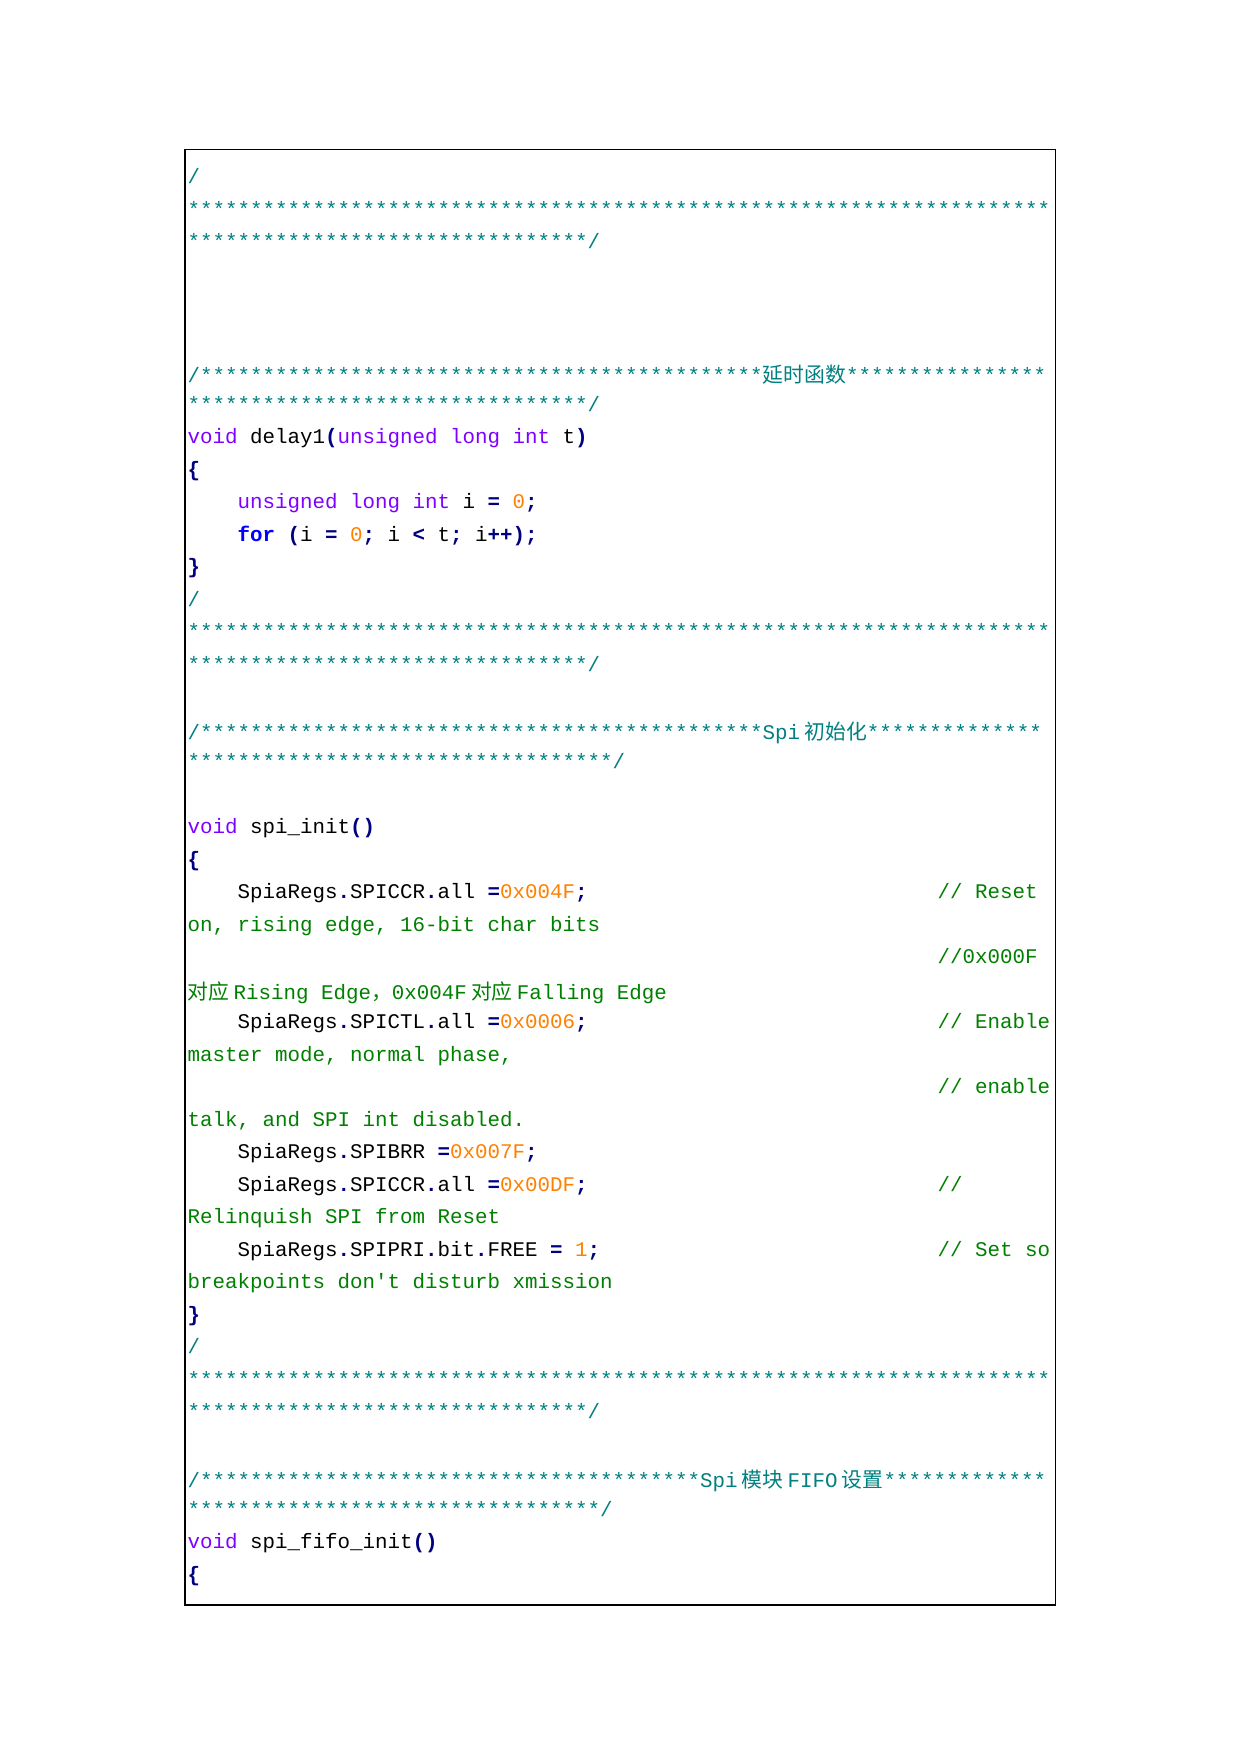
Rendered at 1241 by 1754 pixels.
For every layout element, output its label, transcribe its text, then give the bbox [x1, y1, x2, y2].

text void spi_fifo_init() [187, 1527, 1053, 1559]
text SpiaRegs.SPIBRR =0x007F; [187, 1137, 1053, 1169]
text /*********************************************延时函数************************************************/ [187, 357, 1053, 422]
text } [187, 552, 1053, 584]
text SpiaRegs.SPICCR.all =0x00DF; // Relinquish SPI from Reset [187, 1169, 1053, 1234]
text } [187, 1299, 1053, 1332]
text void spi_init() [187, 812, 1053, 844]
text /*****************************************************************************************************/ [187, 584, 1053, 682]
text { [187, 454, 1053, 487]
text //0x000F对应Rising Edge，0x004F对应Falling Edge [187, 942, 1053, 1007]
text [187, 1332, 1053, 1429]
text { [187, 844, 1053, 877]
text unsigned long int i = 0; [187, 487, 1053, 519]
text /****************************************Spi模块FIFO设置**********************************************/ [187, 1462, 1053, 1527]
text // enable talk, and SPI int disabled. [187, 1072, 1053, 1137]
text /*********************************************Spi初始化************************************************/ [187, 714, 1053, 779]
text SpiaRegs.SPICTL.all =0x0006; // Enable master mode, normal phase, [187, 1007, 1053, 1072]
text void delay1(unsigned long int t) [187, 422, 1053, 454]
text { [187, 1559, 1053, 1592]
text SpiaRegs.SPICCR.all =0x004F; // Reset on, rising edge, 16-bit char bits [187, 877, 1053, 942]
text for (i = 0; i < t; i++); [187, 519, 1053, 552]
text /*****************************************************************************************************/ [187, 162, 1053, 259]
text SpiaRegs.SPIPRI.bit.FREE = 1; // Set so breakpoints don't disturb xmission [187, 1234, 1053, 1299]
